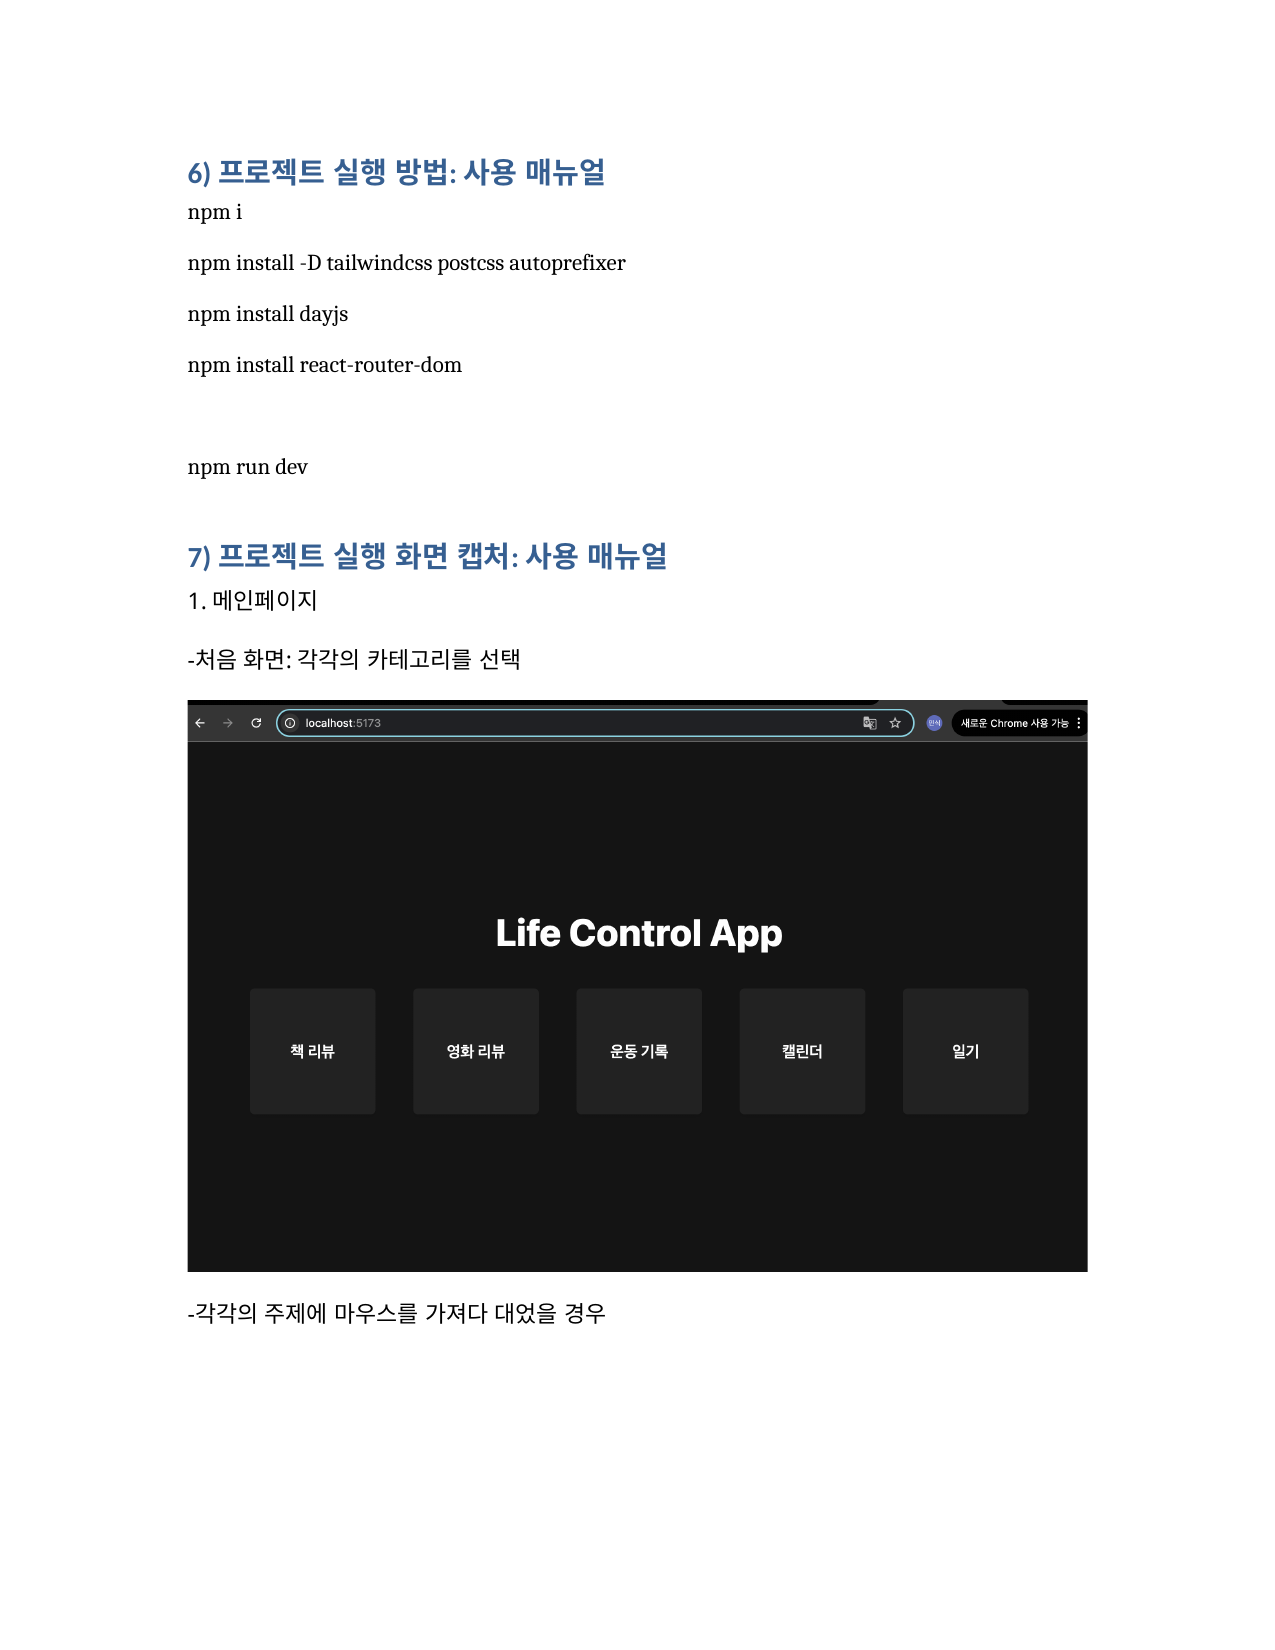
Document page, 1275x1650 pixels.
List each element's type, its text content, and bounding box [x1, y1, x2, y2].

subtitle 7) 프로젝트 실행 화면 캡처: 사용 매뉴얼 [187, 534, 1087, 576]
text npm install -D tailwindcss postcss autoprefixer [187, 249, 1087, 276]
text npm i [187, 198, 1087, 225]
text npm run dev [187, 454, 1087, 480]
text npm install dayjs [187, 301, 1087, 327]
text 1. 메인페이지 [187, 582, 1087, 616]
text -처음 화면: 각각의 카테고리를 선택 [187, 642, 1087, 675]
subtitle 6) 프로젝트 실행 방법: 사용 매뉴얼 [187, 150, 1087, 192]
text -각각의 주제에 마우스를 가져다 대었을 경우 [187, 1296, 1087, 1329]
text npm install react-router-dom [187, 352, 1087, 378]
picture [187, 700, 1088, 1272]
